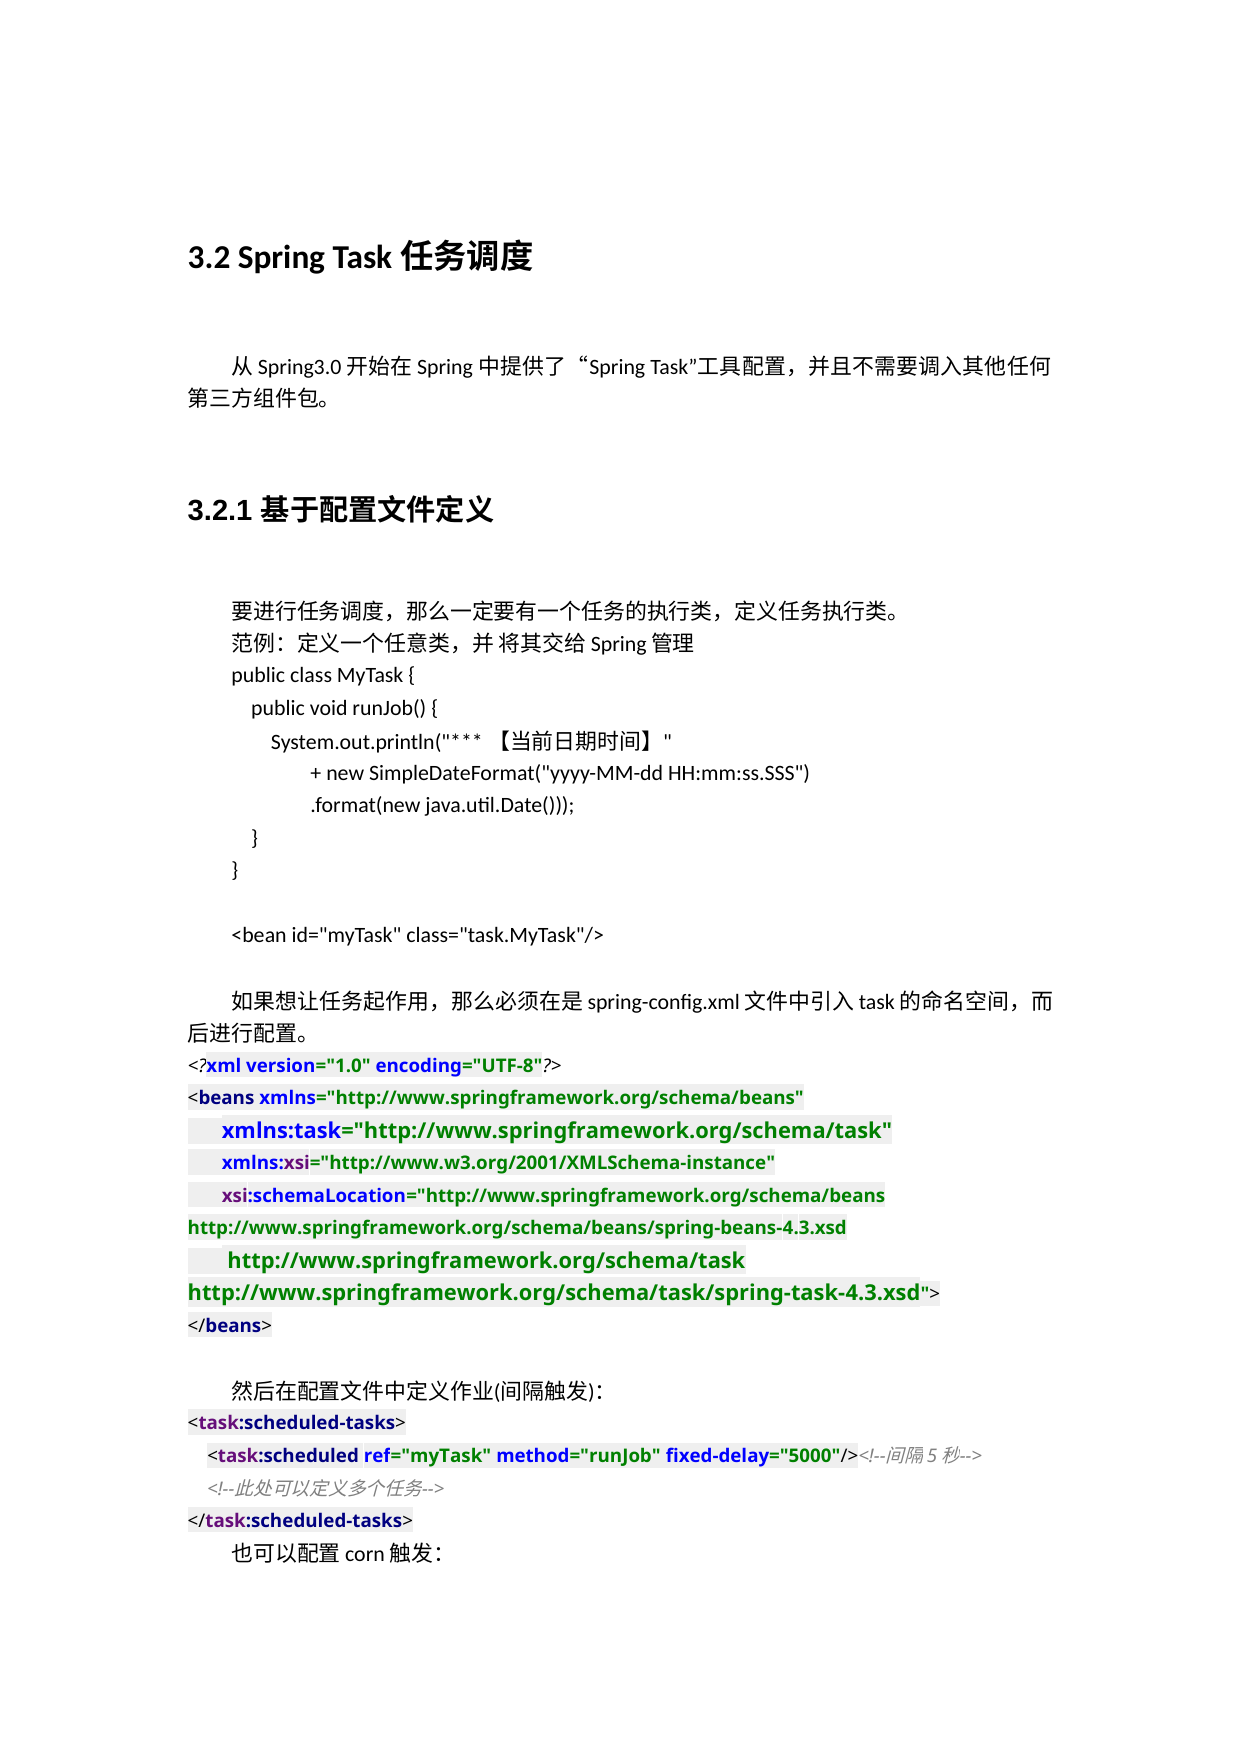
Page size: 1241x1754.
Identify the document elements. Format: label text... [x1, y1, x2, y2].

text 如果想让任务起作用，那么必须在是spring-config.xml文件中引入task的命名空间，而后进行配置。 [187, 983, 1053, 1048]
text <bean id="myTask" class="task.MyTask"/> [187, 918, 1053, 951]
text 从Spring3.0开始在Spring 中提供了“Spring Task”工具配置，并且不需要调入其他任何第三方组件包。 [187, 348, 1053, 413]
subtitle 3.2.1 基于配置文件定义 [187, 475, 1053, 540]
text + new SimpleDateFormat("yyyy-MM-dd HH:mm:ss.SSS") [187, 756, 1053, 788]
text 要进行任务调度，那么一定要有一个任务的执行类，定义任务执行类。 [187, 593, 1053, 626]
text 范例：定义一个任意类，并 将其交给Spring管理 [187, 626, 1053, 658]
text <?xml version="1.0" encoding="UTF-8"?> <beans xmlns="http://www.springframework.org/schema/beans" xmlns:task="http://www.springframework.org/schema/task" xmlns:xsi="http://www.w3.org/2001/XMLSchema-instance" xsi:schemaLocation="http://www.springframework.org/schema/beans http://www.springframework.org/schema/beans/spring-beans-4.3.xsd http://www.springframework.org/schema/task http://www.springframework.org/schema/task/spring-task-4.3.xsd"> </beans> [187, 1048, 1053, 1341]
text } [187, 821, 1053, 853]
subtitle 3.2 Spring Task 任务调度 [187, 222, 1053, 287]
text 然后在配置文件中定义作业(间隔触发)： [187, 1373, 1053, 1406]
text public void runJob() { [187, 691, 1053, 723]
text } [187, 853, 1053, 886]
text <task:scheduled-tasks> <task:scheduled ref="myTask" method="runJob" fixed-delay="5000"/><!--间隔5秒--> <!--此处可以定义多个任务--> </task:scheduled-tasks> [187, 1406, 1053, 1536]
text 也可以配置corn触发： [187, 1536, 1053, 1568]
text System.out.println("*** 【当前日期时间】" [187, 723, 1053, 756]
text public class MyTask { [187, 658, 1053, 691]
text .format(new java.util.Date())); [187, 788, 1053, 821]
